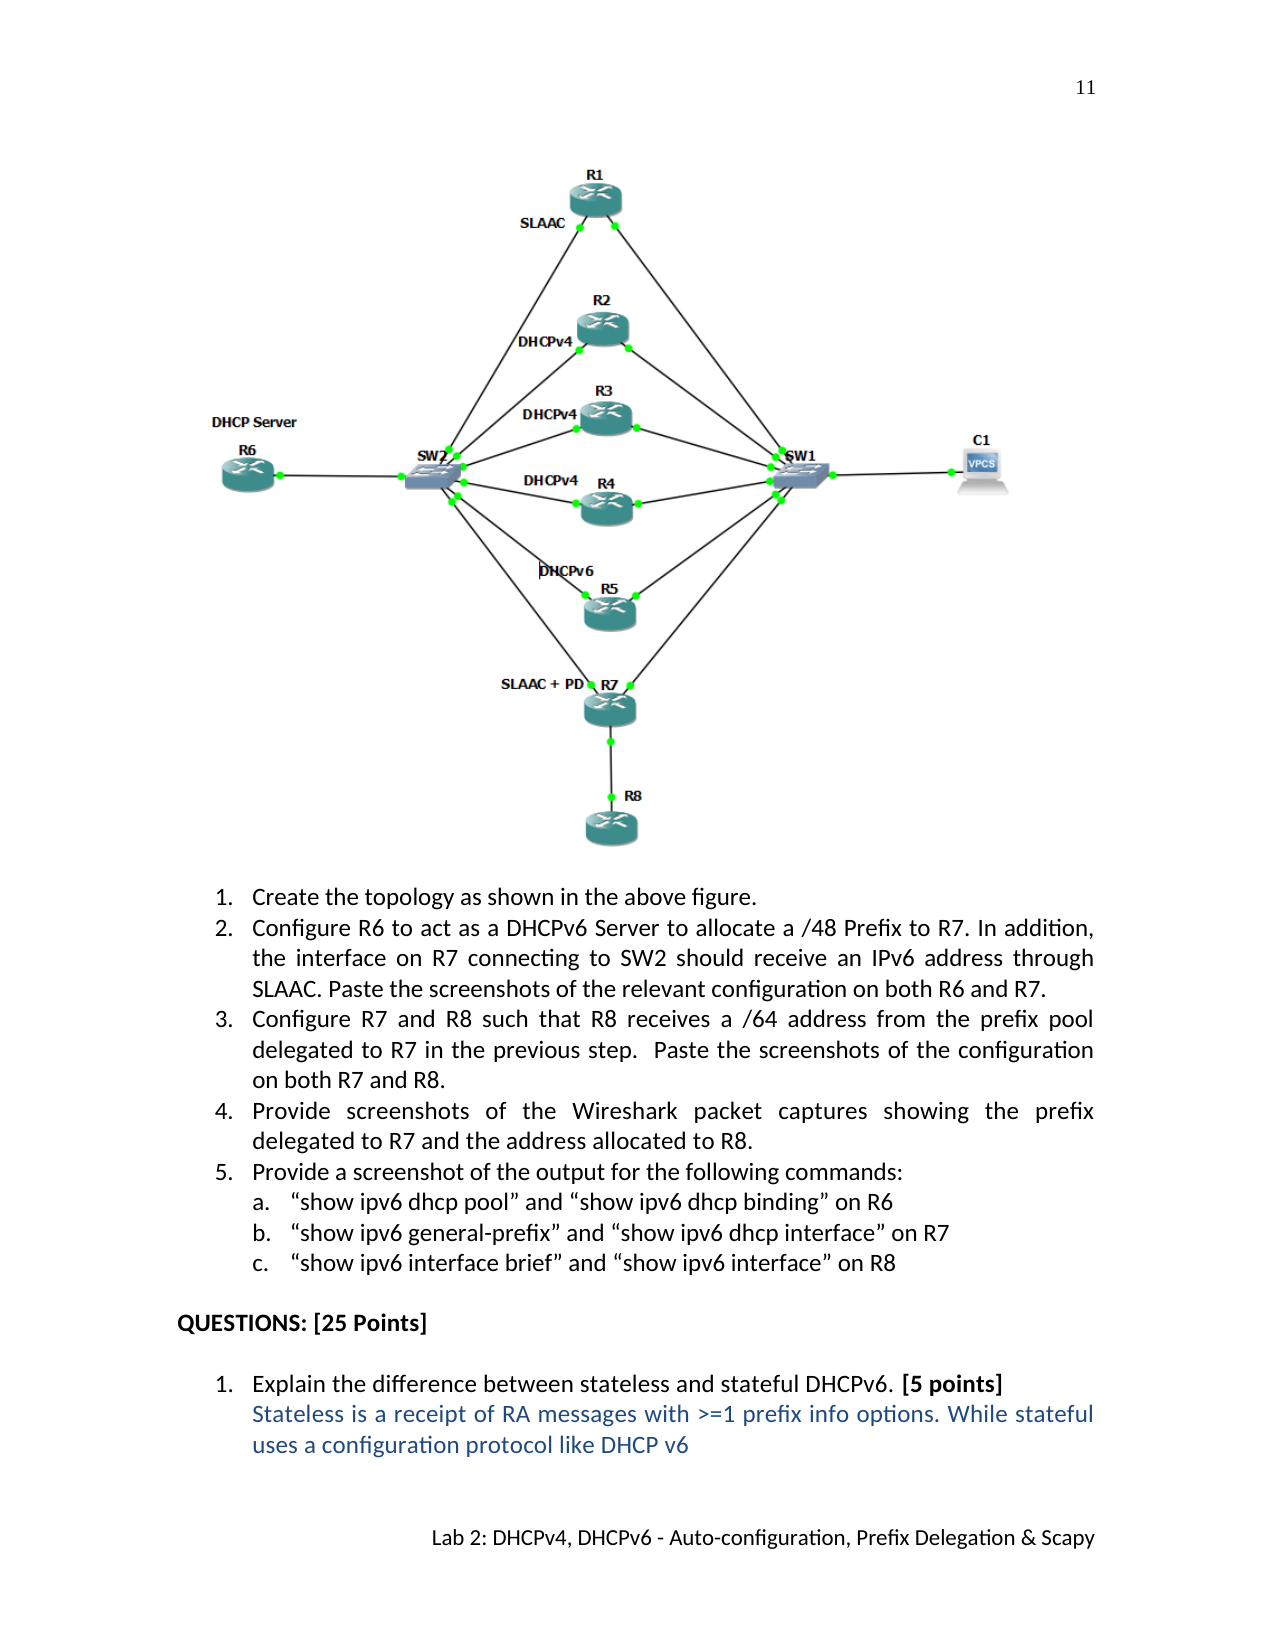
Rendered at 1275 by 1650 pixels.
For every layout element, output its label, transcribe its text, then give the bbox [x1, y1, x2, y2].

list Explain the difference between stateless and stateful DHCPv6. [5 points] [214, 1368, 1096, 1398]
list Provide a screenshot of the output for the following commands: [214, 1156, 1096, 1186]
list Create the topology as shown in the above figure. [214, 881, 1096, 912]
list Configure R6 to act as a DHCPv6 Server to allocate a /48 Prefix to R7. In addition, the interface on R7 connecting to SW2 should receive an IPv6 address through SLAAC. Paste the screenshots of the relevant configuration on both R6 and R7. [214, 912, 1096, 1003]
list Stateless is a receipt of RA messages with >=1 prefix info options. While stateful uses a configuration protocol like DHCP v6 [252, 1398, 1096, 1459]
picture [177, 143, 1030, 858]
list “show ipv6 interface brief” and “show ipv6 interface” on R8 [252, 1247, 1096, 1278]
list “show ipv6 general-prefix” and “show ipv6 dhcp interface” on R7 [252, 1217, 1096, 1247]
list “show ipv6 dhcp pool” and “show ipv6 dhcp binding” on R6 [252, 1186, 1096, 1217]
text QUESTIONS: [25 Points] [177, 1307, 1096, 1337]
list Provide screenshots of the Wireshark packet captures showing the prefix delegated to R7 and the address allocated to R8. [214, 1095, 1096, 1156]
list Configure R7 and R8 such that R8 receives a /64 address from the prefix pool delegated to R7 in the previous step. Paste the screenshots of the configuration on both R7 and R8. [214, 1003, 1096, 1095]
